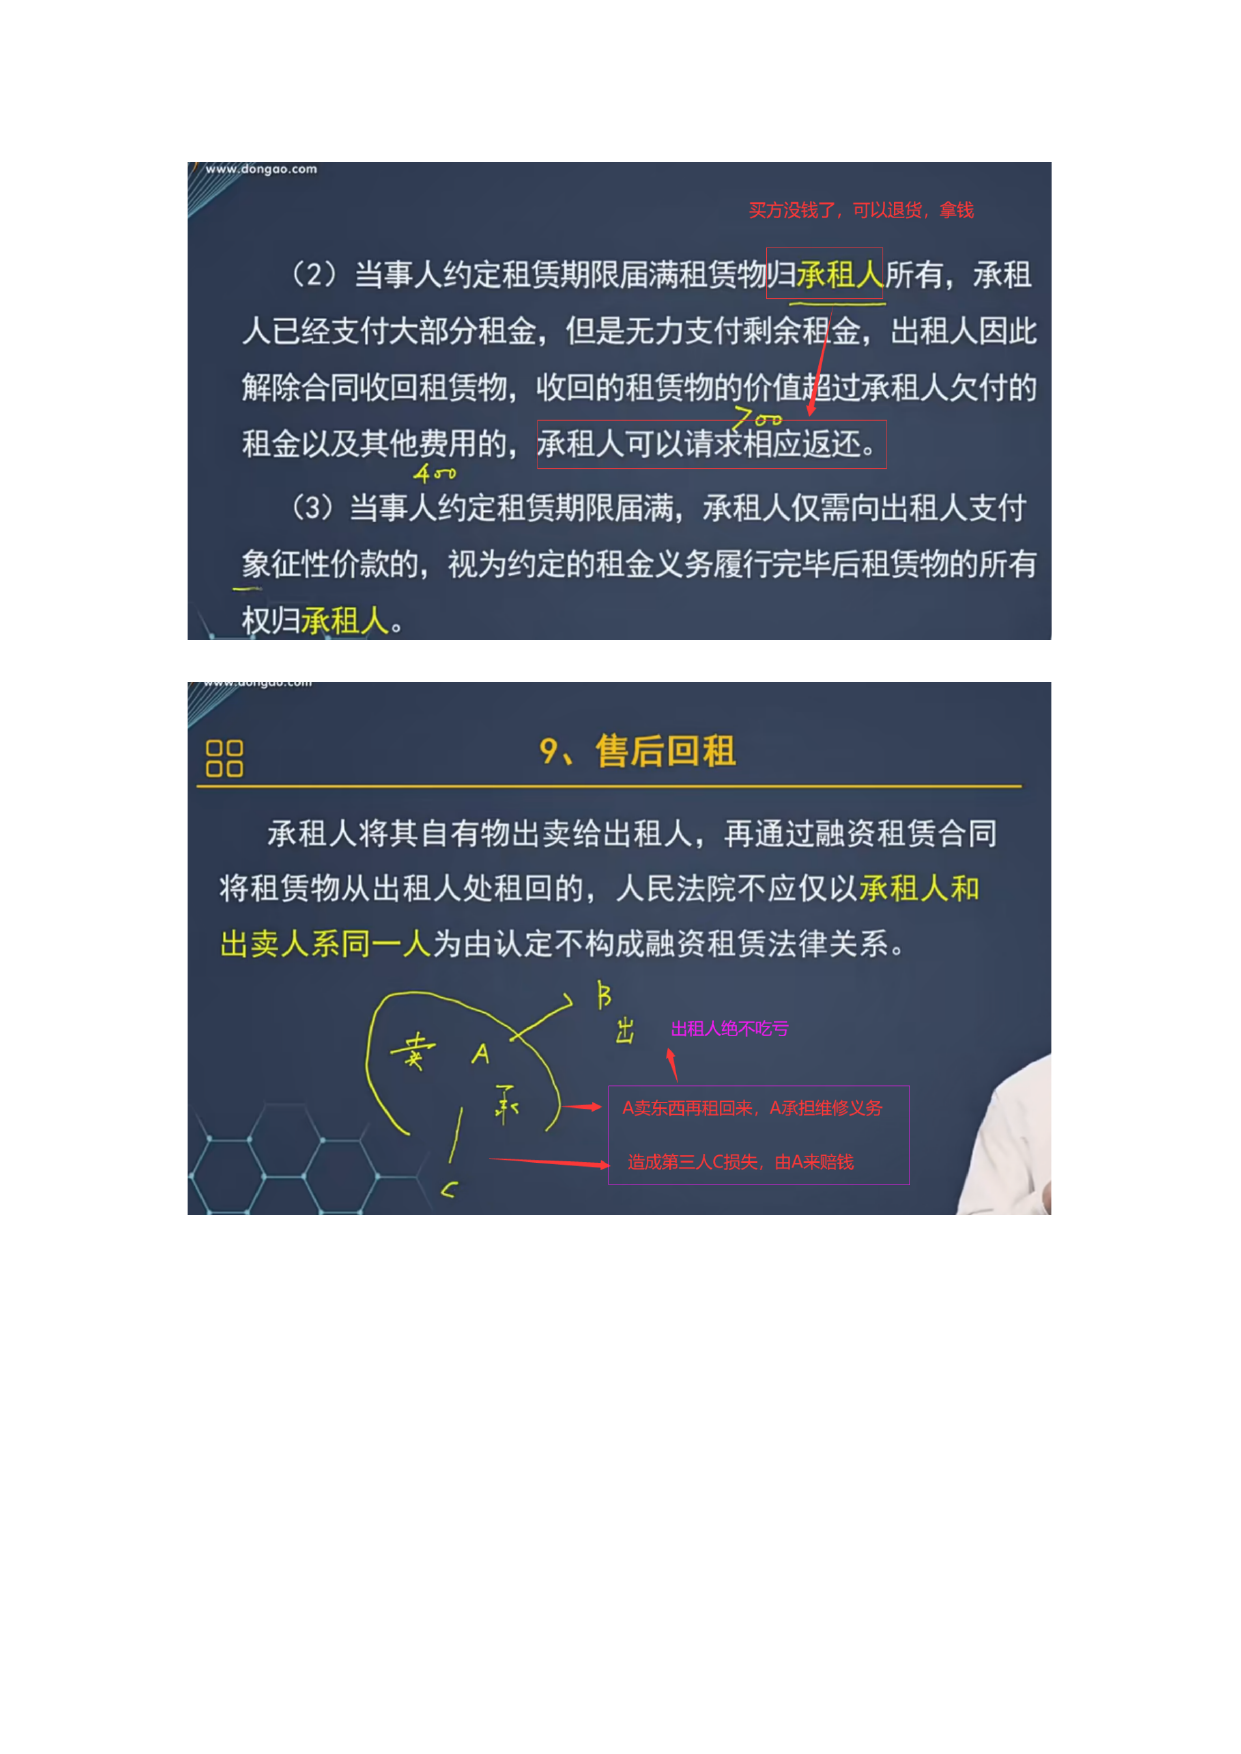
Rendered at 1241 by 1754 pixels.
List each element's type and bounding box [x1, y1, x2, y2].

picture [187, 682, 1052, 1215]
picture [187, 162, 1052, 640]
